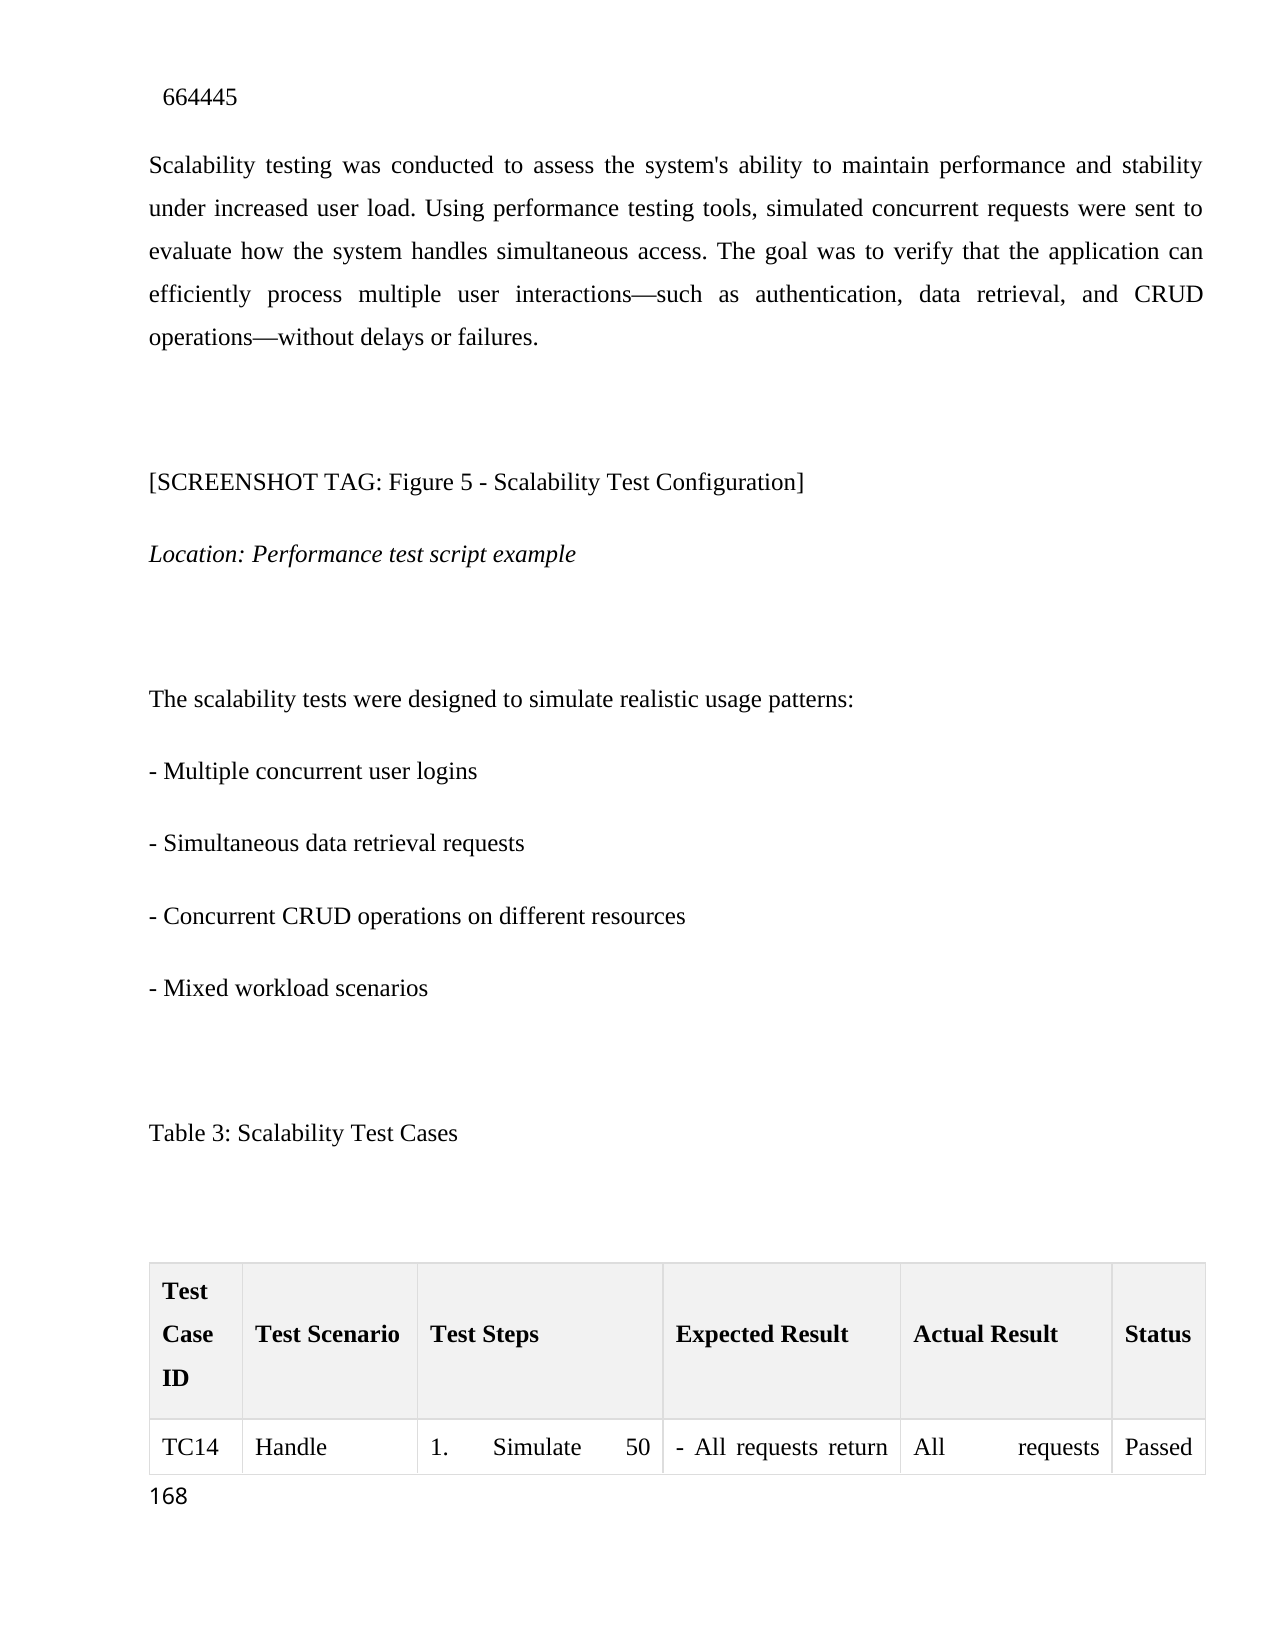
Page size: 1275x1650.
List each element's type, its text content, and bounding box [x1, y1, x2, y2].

table_header Expected Result [664, 1264, 900, 1418]
text Location: Performance test script example [148, 539, 1205, 568]
text [SCREENSHOT TAG: Figure 5 - Scalability Test Configuration] [148, 467, 1205, 496]
table_header Status [1113, 1264, 1205, 1418]
table_cell Handle concurrent login requests [243, 1420, 417, 1473]
table_header Test Scenario [243, 1264, 417, 1418]
text Scalability testing was conducted to assess the system's ability to maintain performance and stability under increased user load. Using performance testing tools, simulated concurrent requests were sent to evaluate how the system handles simultaneous access. The goal was to verify that the application can efficiently process multiple user interactions—such as authentication, data retrieval, and CRUD operations—without delays or failures. [148, 150, 1205, 351]
text - Mixed workload scenarios [148, 973, 1205, 1002]
text Table 3: Scalability Test Cases [148, 1118, 1205, 1146]
table_cell TC14 [150, 1420, 242, 1473]
text The scalability tests were designed to simulate realistic usage patterns: [148, 684, 1205, 713]
table_header Actual Result [901, 1264, 1111, 1418]
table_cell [901, 1420, 1111, 1473]
text - Concurrent CRUD operations on different resources [148, 901, 1205, 929]
text - Multiple concurrent user logins [148, 756, 1205, 785]
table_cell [418, 1420, 662, 1473]
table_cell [664, 1420, 900, 1473]
table_header Test Steps [418, 1264, 662, 1418]
text - Simultaneous data retrieval requests [148, 828, 1205, 857]
table_header Test Case ID [150, 1264, 242, 1418]
table_cell Passed [1113, 1420, 1205, 1473]
